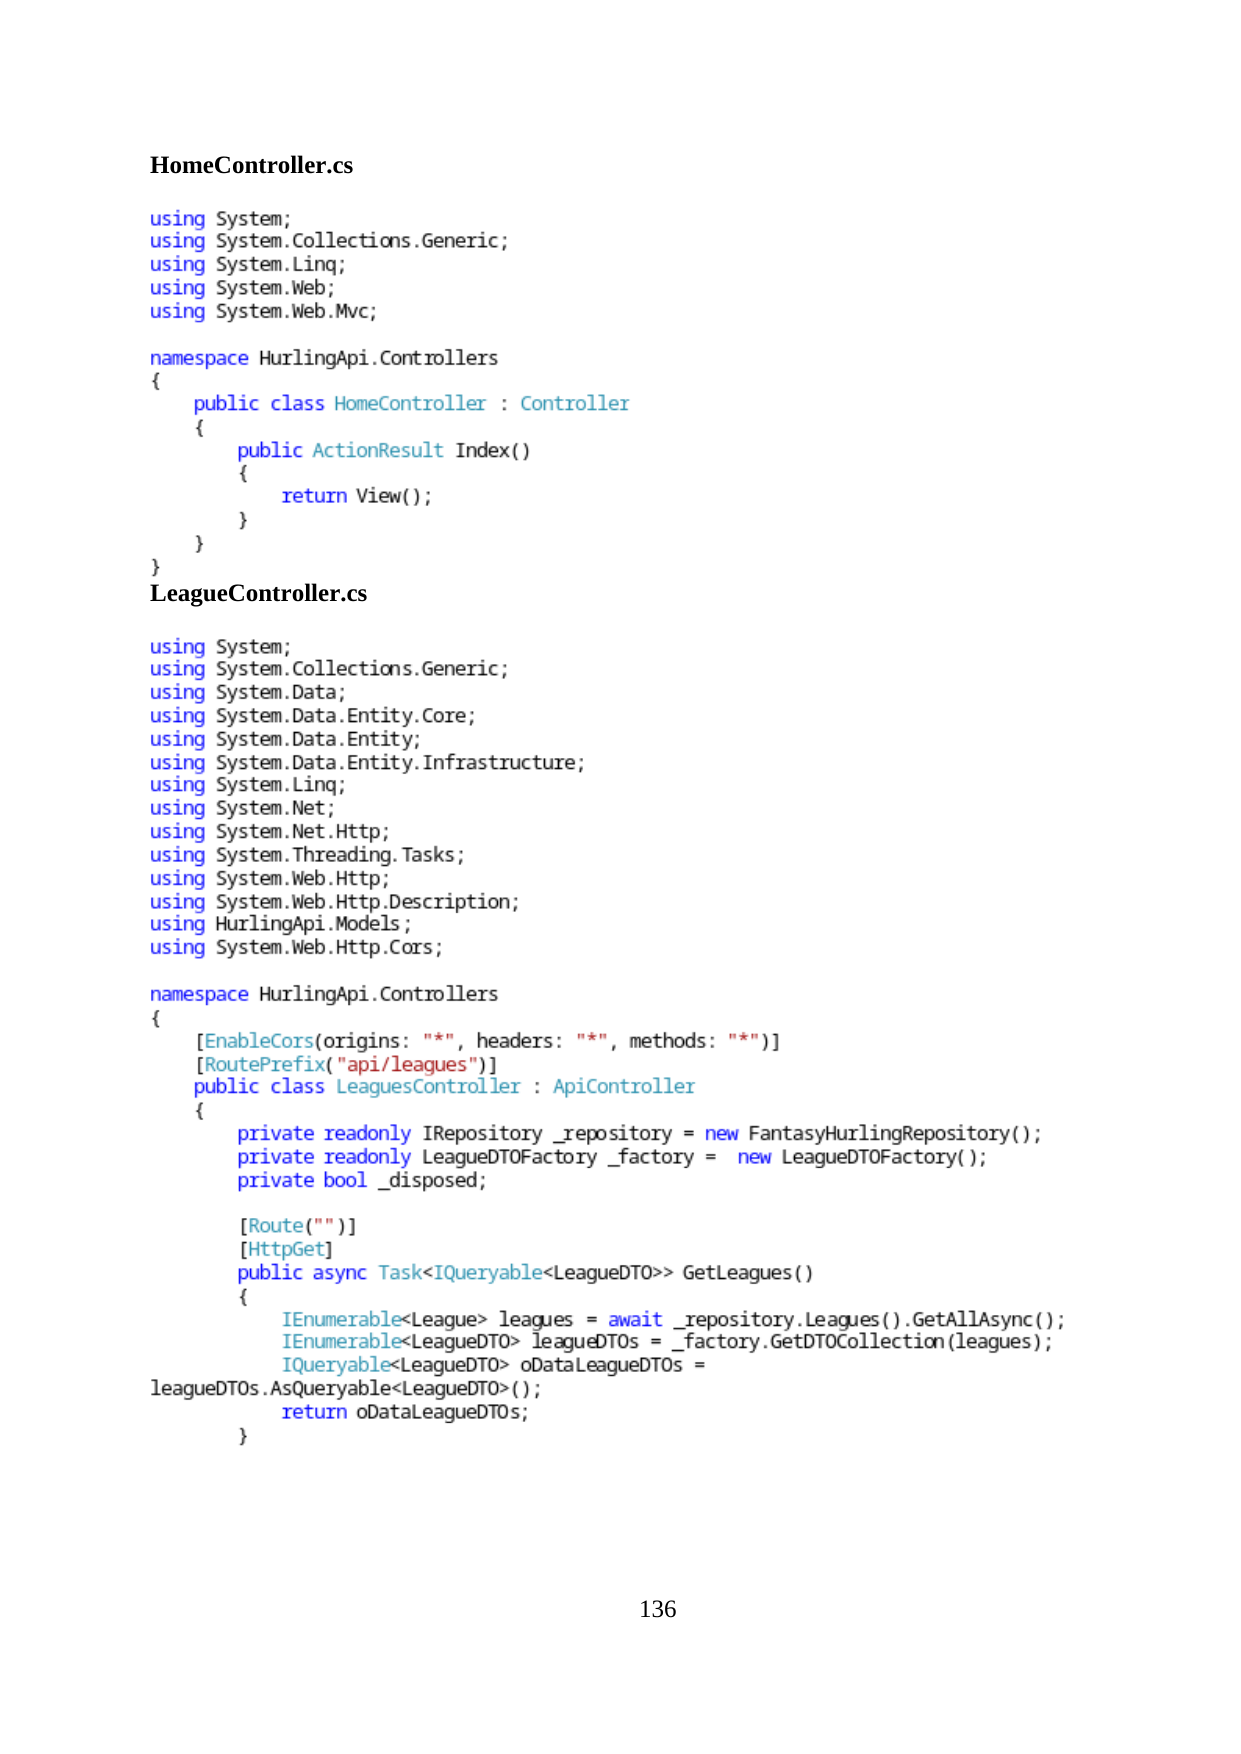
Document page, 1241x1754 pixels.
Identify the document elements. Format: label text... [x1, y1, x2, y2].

subtitle HomeController.cs [150, 150, 1090, 179]
subtitle LeagueController.cs [150, 578, 1090, 607]
